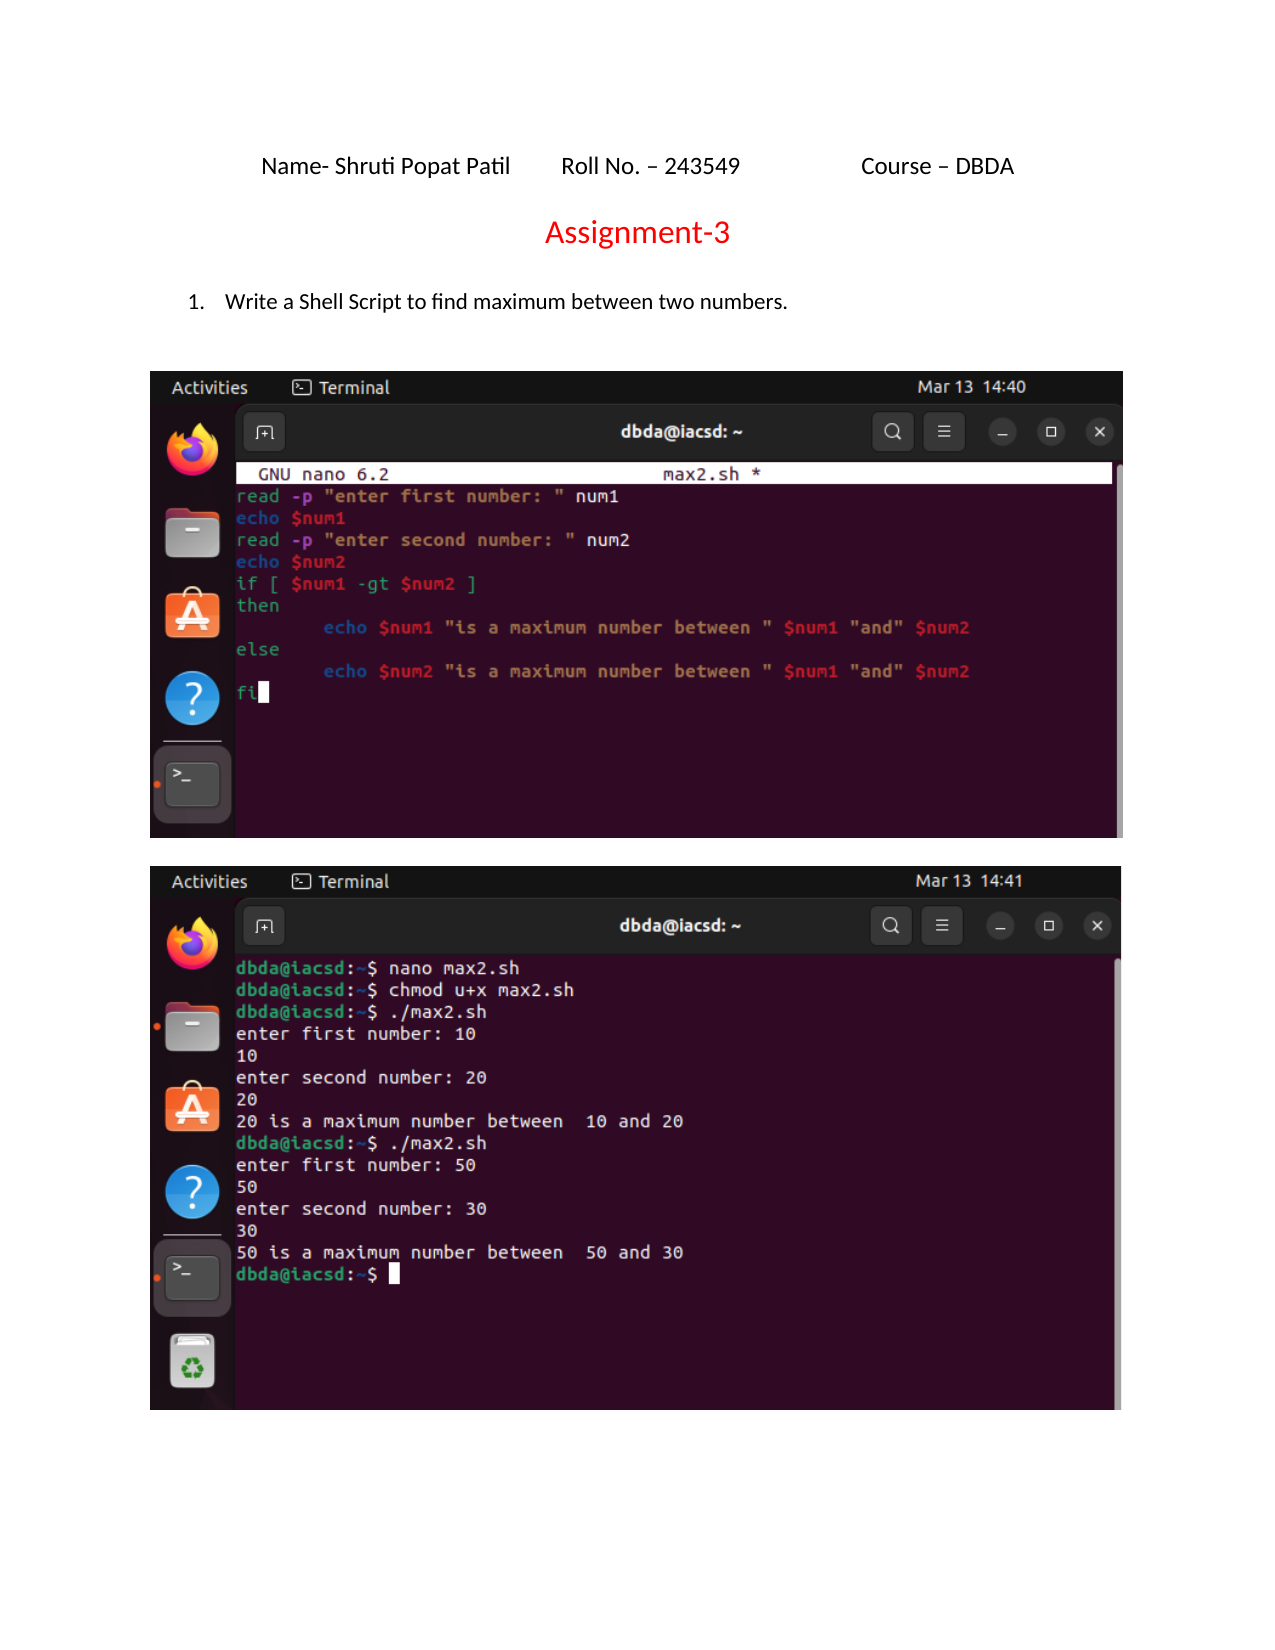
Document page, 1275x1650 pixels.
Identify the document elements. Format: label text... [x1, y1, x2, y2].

text Name- Shruti Popat Patil Roll No. – 243549 Course – DBDA [150, 150, 1125, 181]
picture [150, 371, 1123, 838]
list Write a Shell Script to find maximum between two numbers. [187, 287, 1125, 315]
text Assignment-3 [150, 211, 1125, 252]
picture [150, 866, 1122, 1410]
